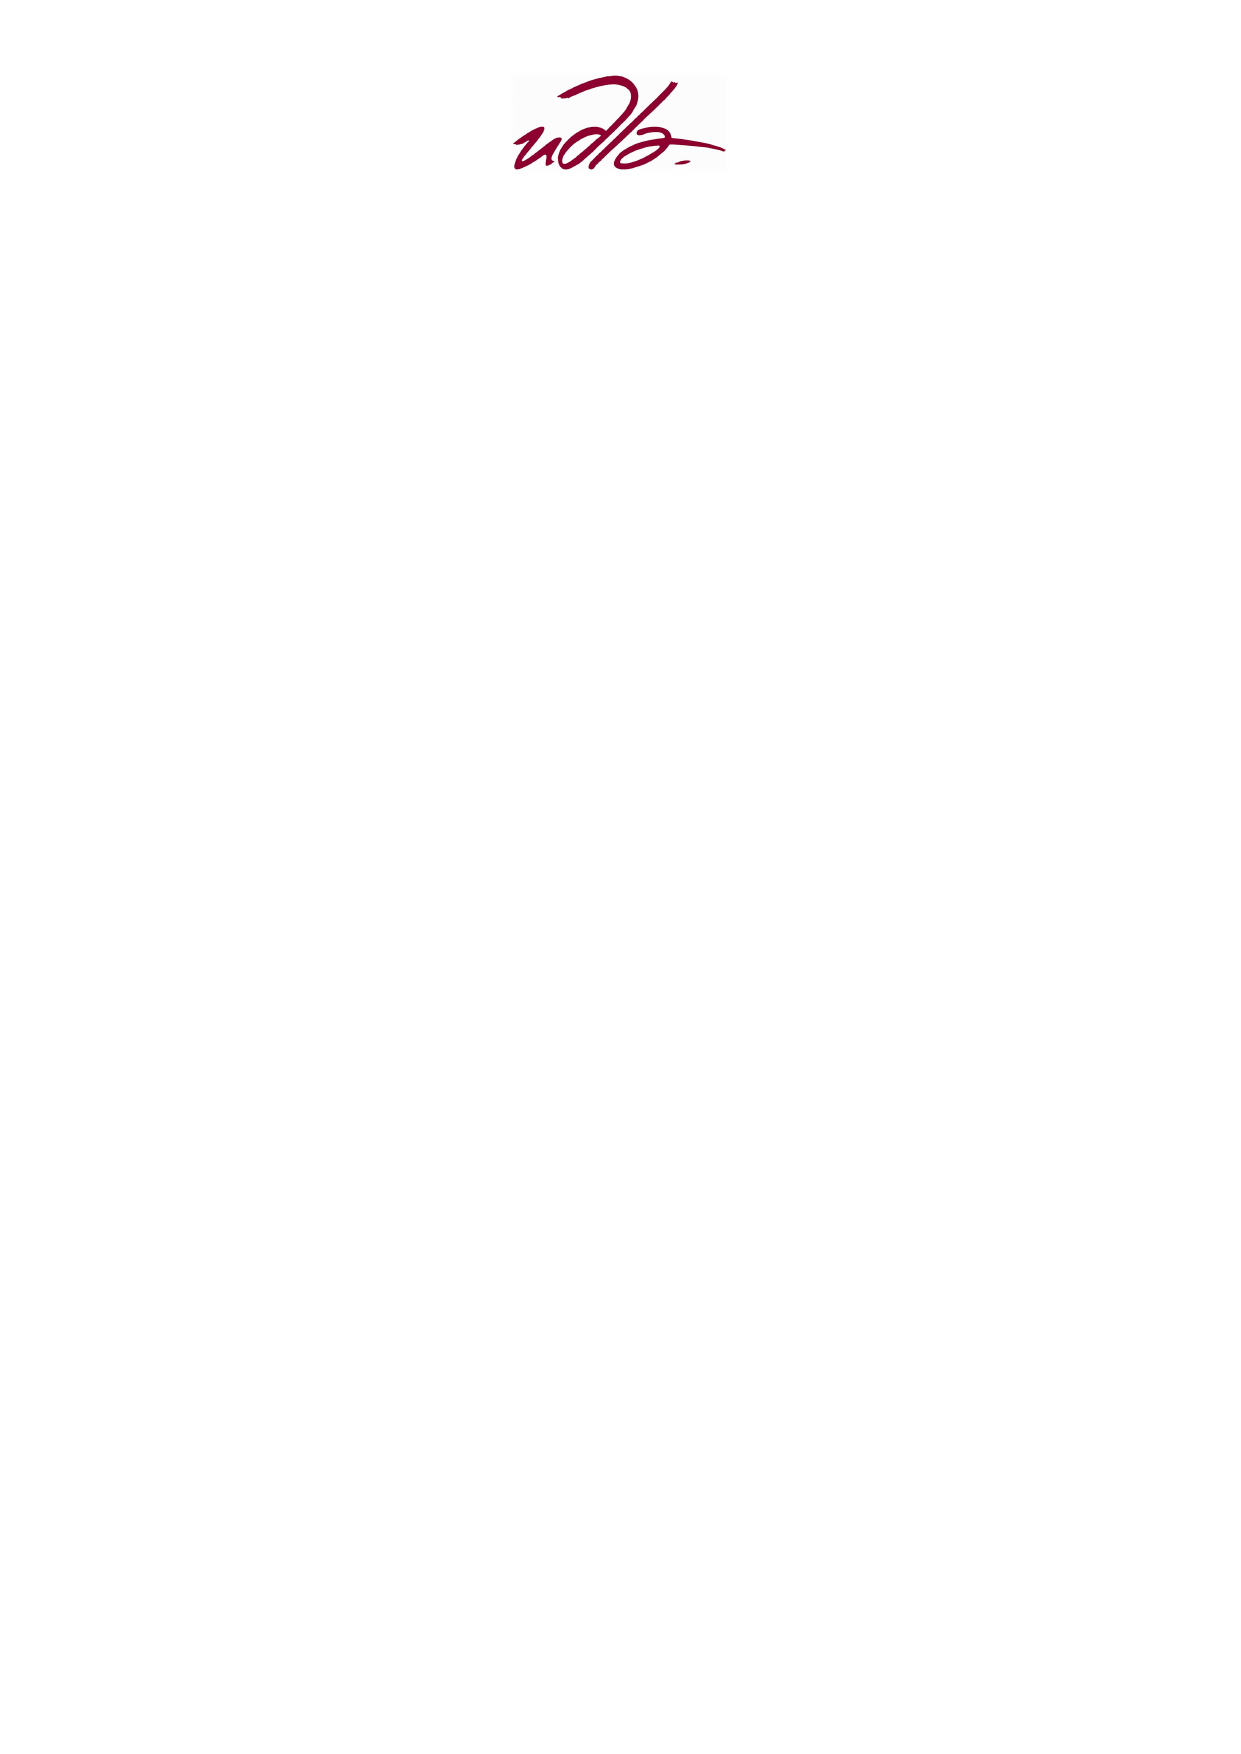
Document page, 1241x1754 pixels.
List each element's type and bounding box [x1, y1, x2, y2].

picture [509, 73, 731, 174]
